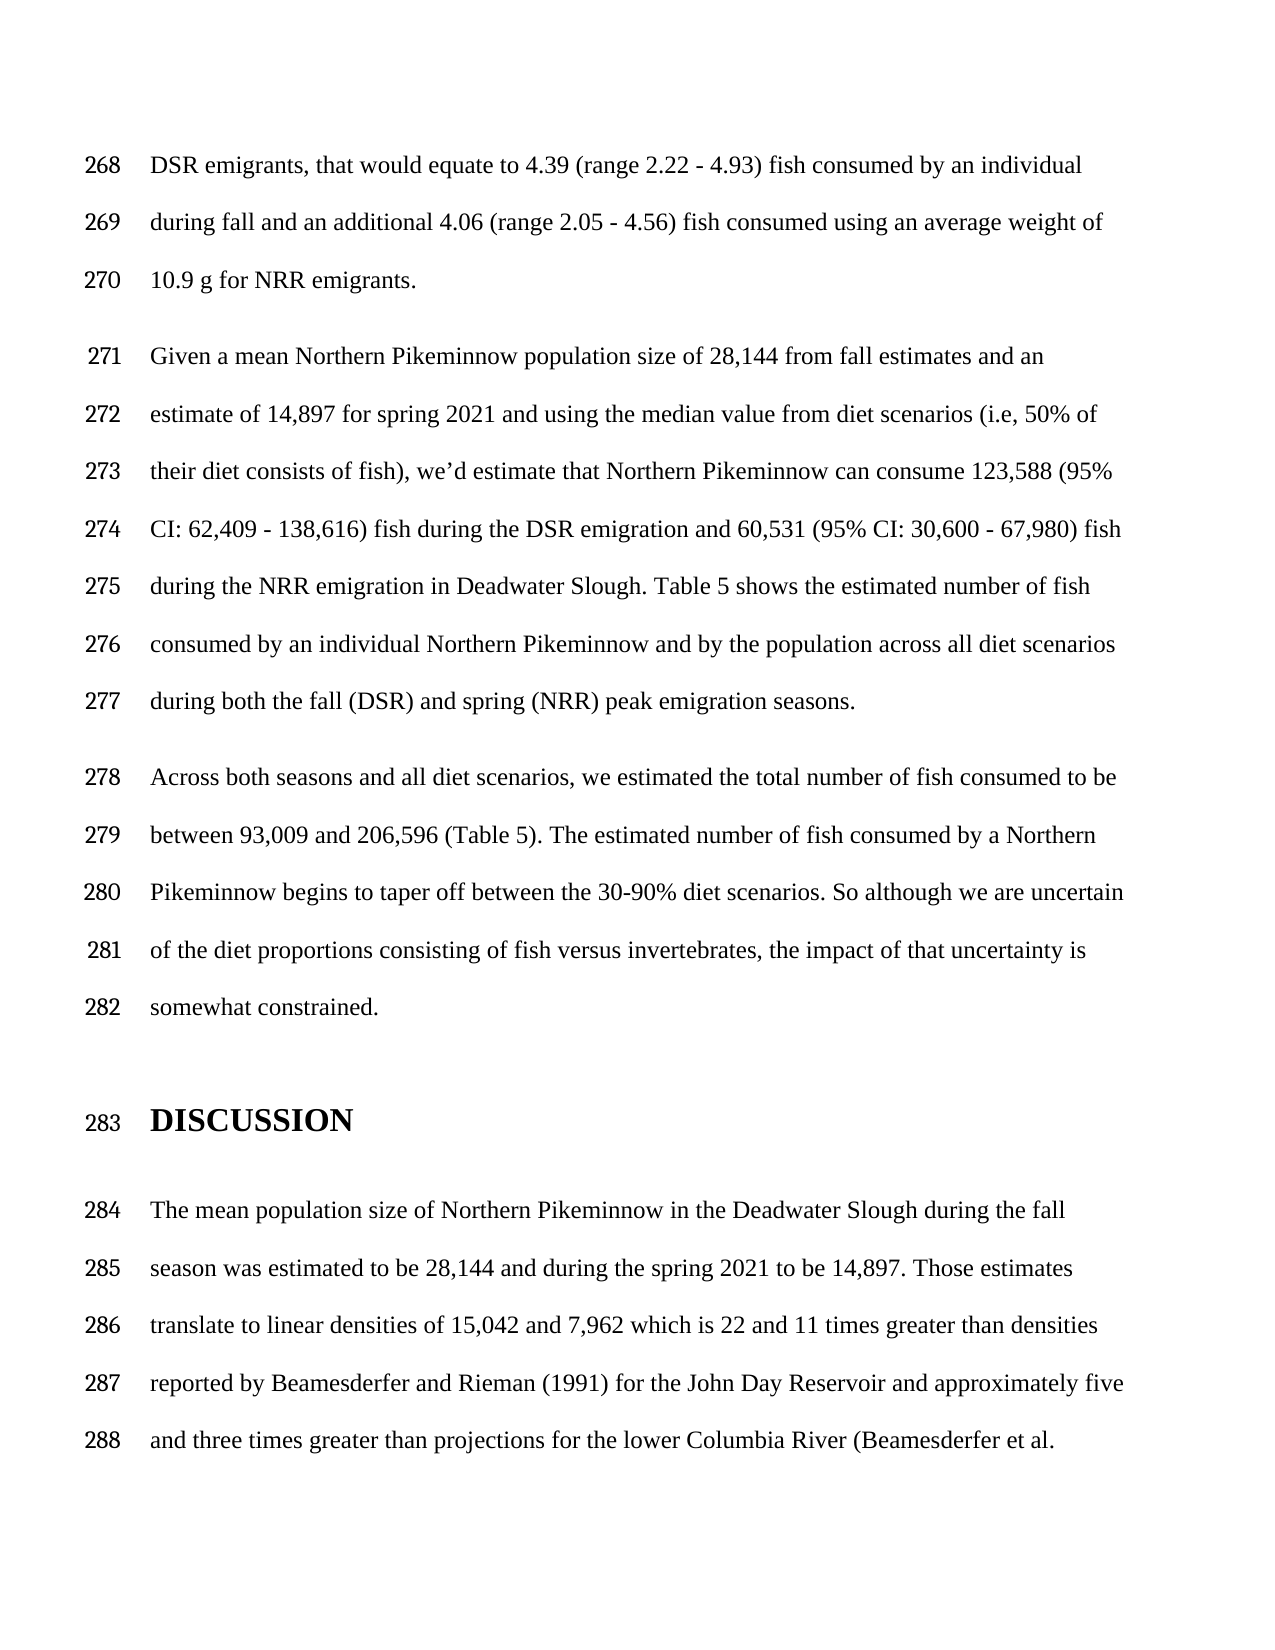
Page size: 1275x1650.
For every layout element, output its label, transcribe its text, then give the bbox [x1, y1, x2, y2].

text Given a mean Northern Pikeminnow population size of 28,144 from fall estimates and an estimate of 14,897 for spring 2021 and using the median value from diet scenarios (i.e, 50% of their diet consists of fish), we’d estimate that Northern Pikeminnow can consume 123,588 (95% CI: 62,409 - 138,616) fish during the DSR emigration and 60,531 (95% CI: 30,600 - 67,980) fish during the NRR emigration in Deadwater Slough. Table 5 shows the estimated number of fish consumed by an individual Northern Pikeminnow and by the population across all diet scenarios during both the fall (DSR) and spring (NRR) peak emigration seasons. [150, 341, 1125, 715]
text Across both seasons and all diet scenarios, we estimated the total number of fish consumed to be between 93,009 and 206,596 (Table 5). The estimated number of fish consumed by a Northern Pikeminnow begins to taper off between the 30-90% diet scenarios. So although we are uncertain of the diet proportions consisting of fish versus invertebrates, the impact of that uncertainty is somewhat constrained. [150, 762, 1125, 1021]
subtitle Discussion [150, 1100, 1125, 1138]
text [150, 1195, 1125, 1454]
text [150, 150, 1125, 294]
